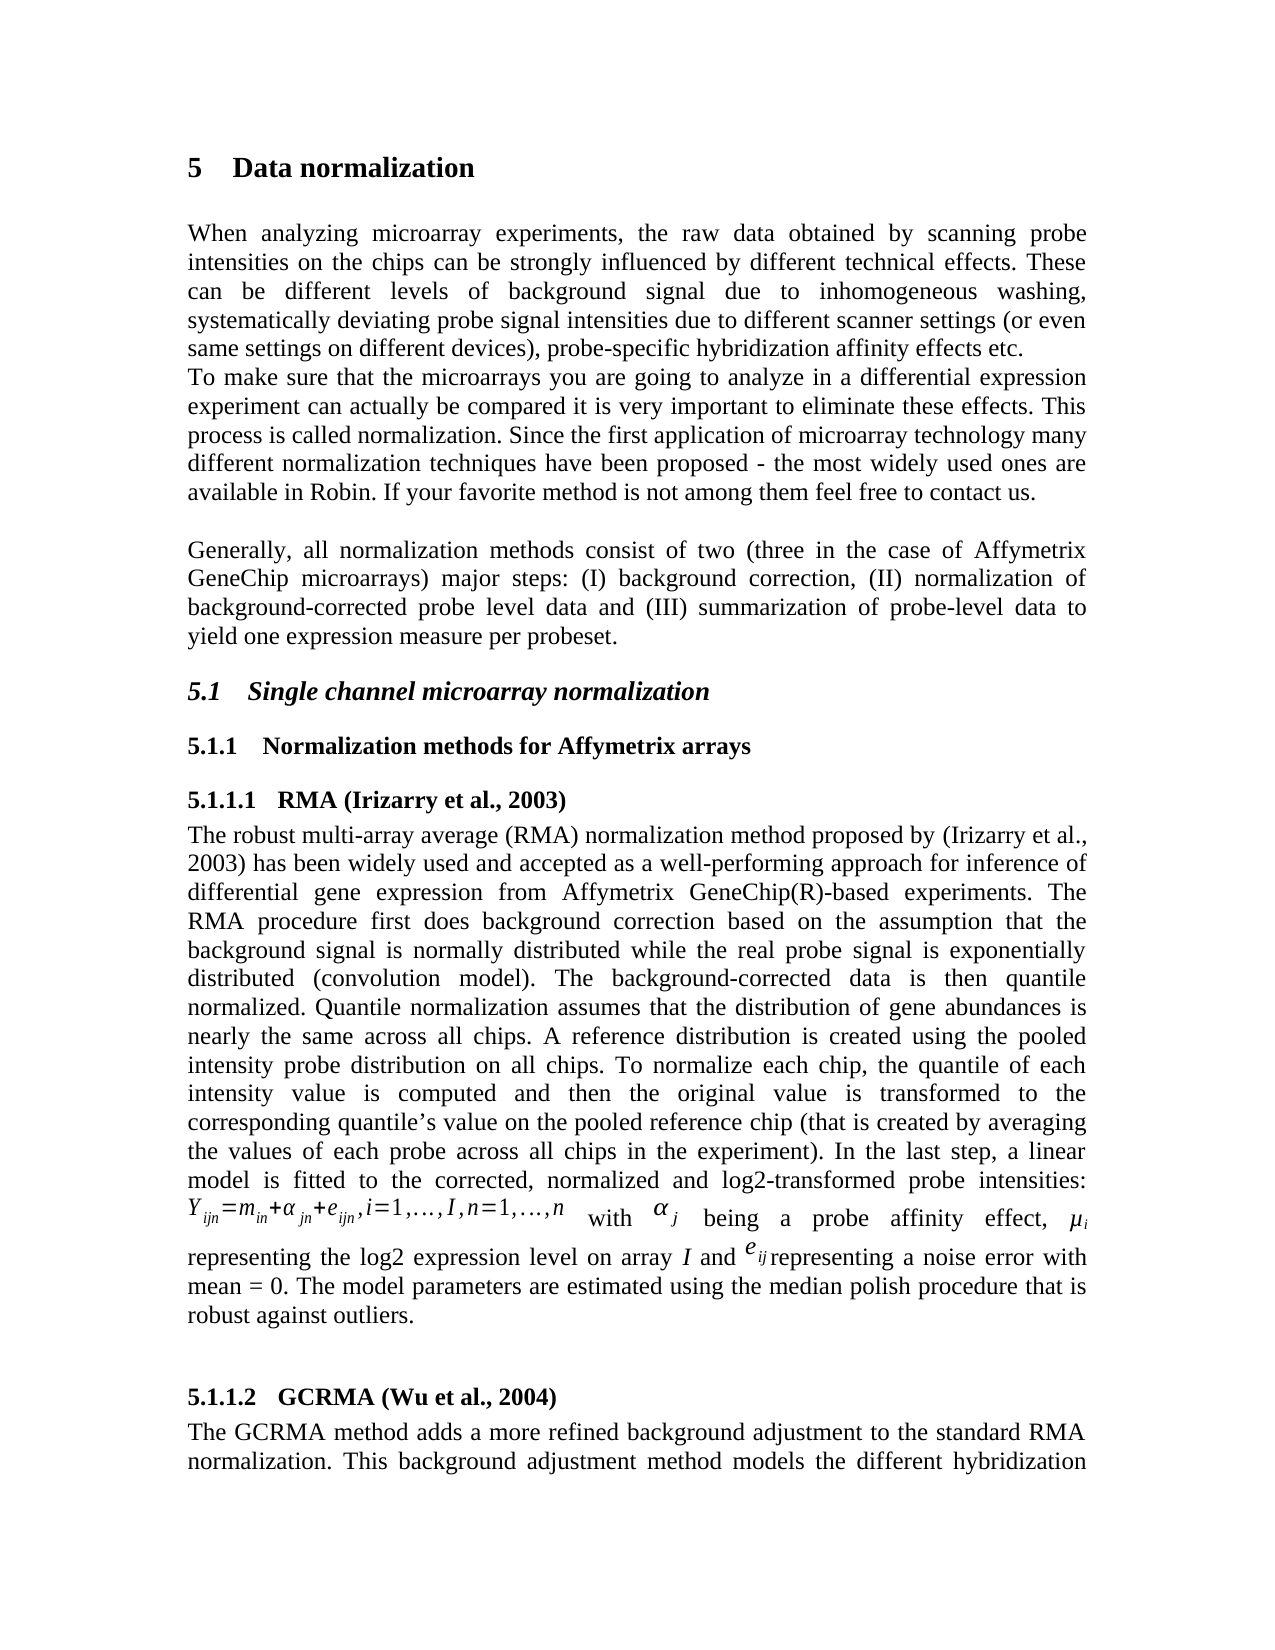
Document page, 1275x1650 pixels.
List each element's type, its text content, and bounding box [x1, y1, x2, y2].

subtitle Single channel microarray normalization [187, 675, 1087, 706]
text To make sure that the microarrays you are going to analyze in a differential expression experiment can actually be compared it is very important to eliminate these effects. This process is called normalization. Since the first application of microarray technology many different normalization techniques have been proposed - the most widely used ones are available in Robin. If your favorite method is not among them feel free to contact us. [187, 362, 1087, 506]
text Generally, all normalization methods consist of two (three in the case of Affymetrix GeneChip microarrays) major steps: (I) background correction, (II) normalization of background-corrected probe level data and (III) summarization of probe-level data to yield one expression measure per probeset. [187, 535, 1087, 650]
subtitle Normalization methods for Affymetrix arrays [187, 731, 1087, 760]
text When analyzing microarray experiments, the raw data obtained by scanning probe intensities on the chips can be strongly influenced by different technical effects. These can be different levels of background signal due to inhomogeneous washing, systematically deviating probe signal intensities due to different scanner settings (or even same settings on different devices), probe-specific hybridization affinity effects etc. [187, 218, 1087, 362]
text The robust multi-array average (RMA) normalization method proposed by (Irizarry et al., 2003) has been widely used and accepted as a well-performing approach for inference of differential gene expression from Affymetrix GeneChip(R)-based experiments. The RMA procedure first does background correction based on the assumption that the background signal is normally distributed while the real probe signal is exponentially distributed (convolution model). The background-corrected data is then quantile normalized. Quantile normalization assumes that the distribution of gene abundances is nearly the same across all chips. A reference distribution is created using the pooled intensity probe distribution on all chips. To normalize each chip, the quantile of each intensity value is computed and then the original value is transformed to the corresponding quantile’s value on the pooled reference chip (that is created by averaging the values of each probe across all chips in the experiment). In the last step, a linear model is fitted to the corrected, normalized and log2-transformed probe intensities: with being a probe affinity effect, µi representing the log2 expression level on array I and representing a noise error with mean = 0. The model parameters are estimated using the median polish procedure that is robust against outliers. [187, 820, 1087, 1328]
subtitle RMA (Irizarry et al., 2003) [187, 785, 1087, 813]
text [187, 1417, 1087, 1475]
subtitle GCRMA (Wu et al., 2004) [187, 1382, 1087, 1411]
subtitle Data normalization [187, 150, 1087, 183]
